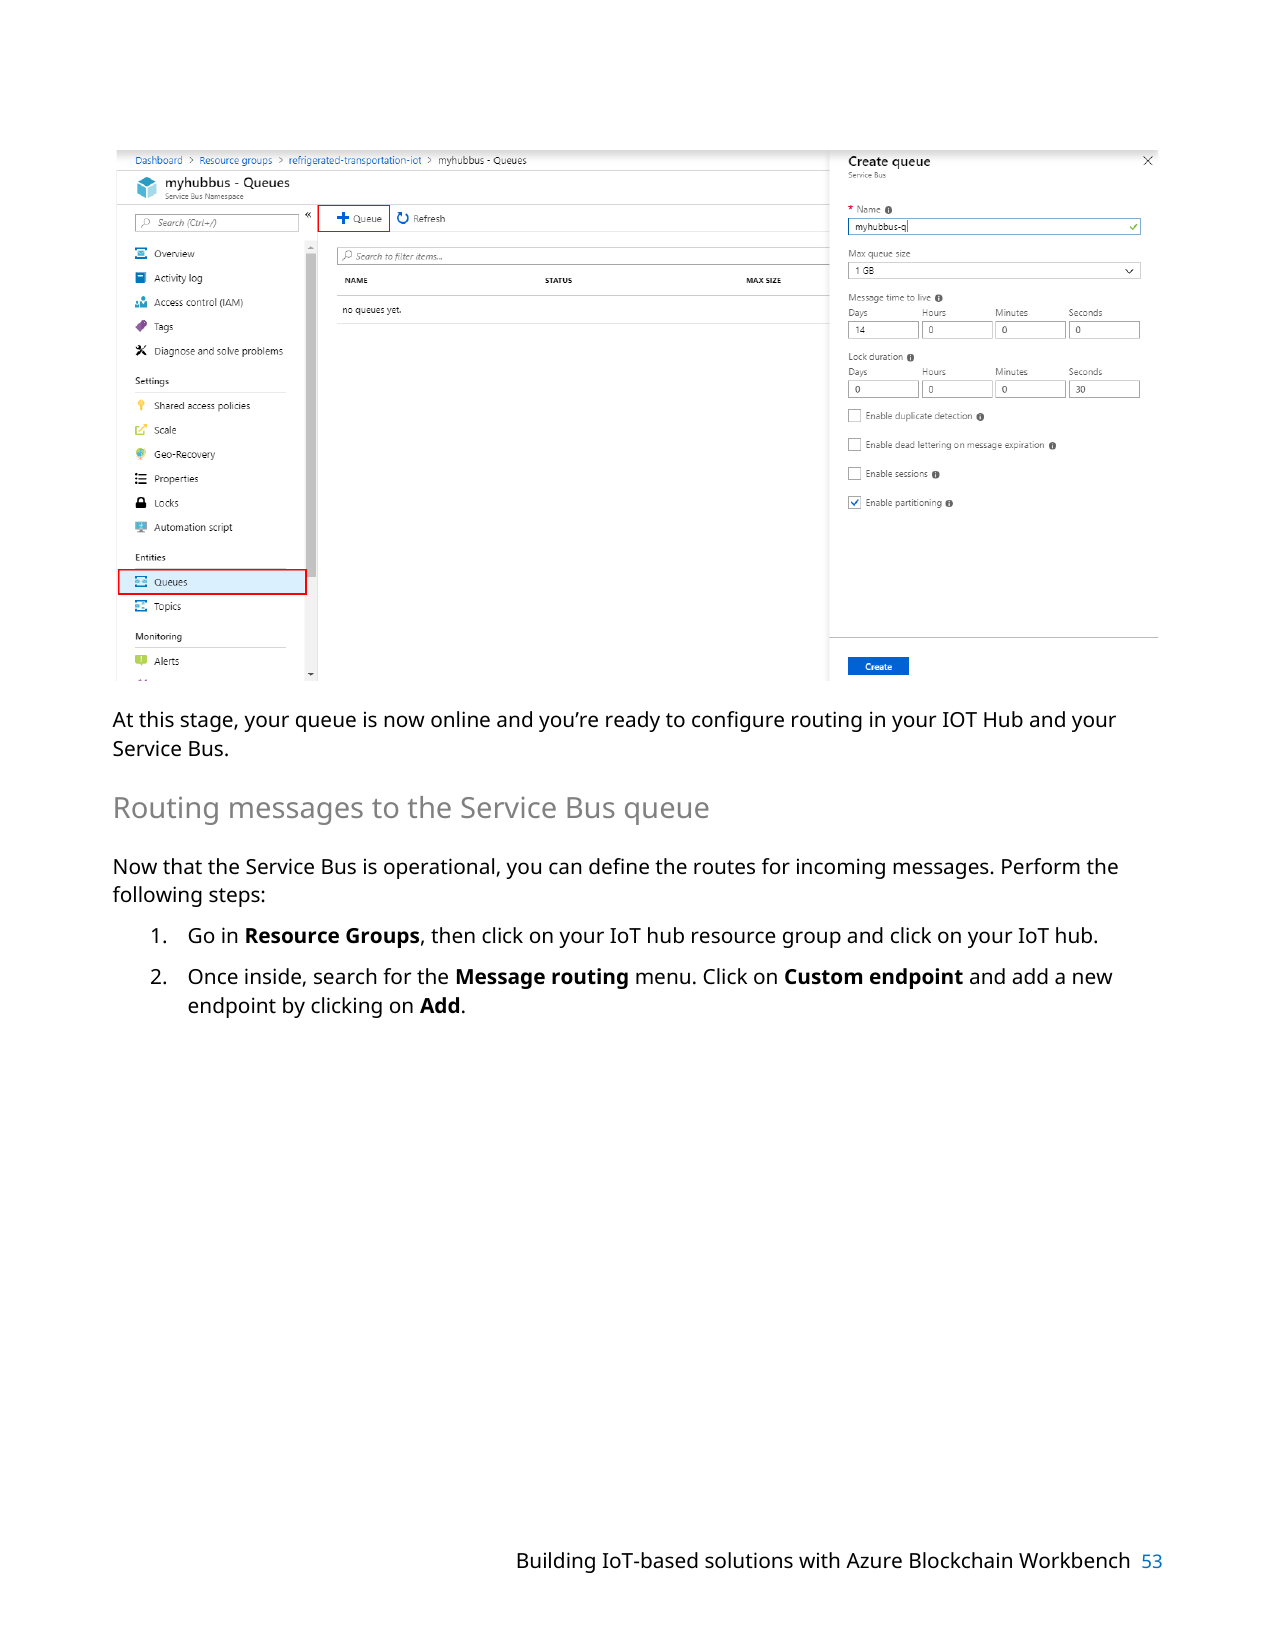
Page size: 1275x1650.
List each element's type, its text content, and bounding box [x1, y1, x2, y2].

text Now that the Service Bus is operational, you can define the routes for incoming messages. Perform the following steps: [112, 852, 1162, 909]
subtitle Routing messages to the Service Bus queue [112, 787, 1162, 827]
list Once inside, search for the Message routing menu. Click on Custom endpoint and add a new endpoint by clicking on Add. [150, 962, 1162, 1019]
picture [116, 150, 1159, 681]
list Go in Resource Groups, then click on your IoT hub resource group and click on your IoT hub. [150, 921, 1162, 950]
text At this stage, your queue is now online and you’re ready to configure routing in your IOT Hub and your Service Bus. [112, 705, 1162, 762]
